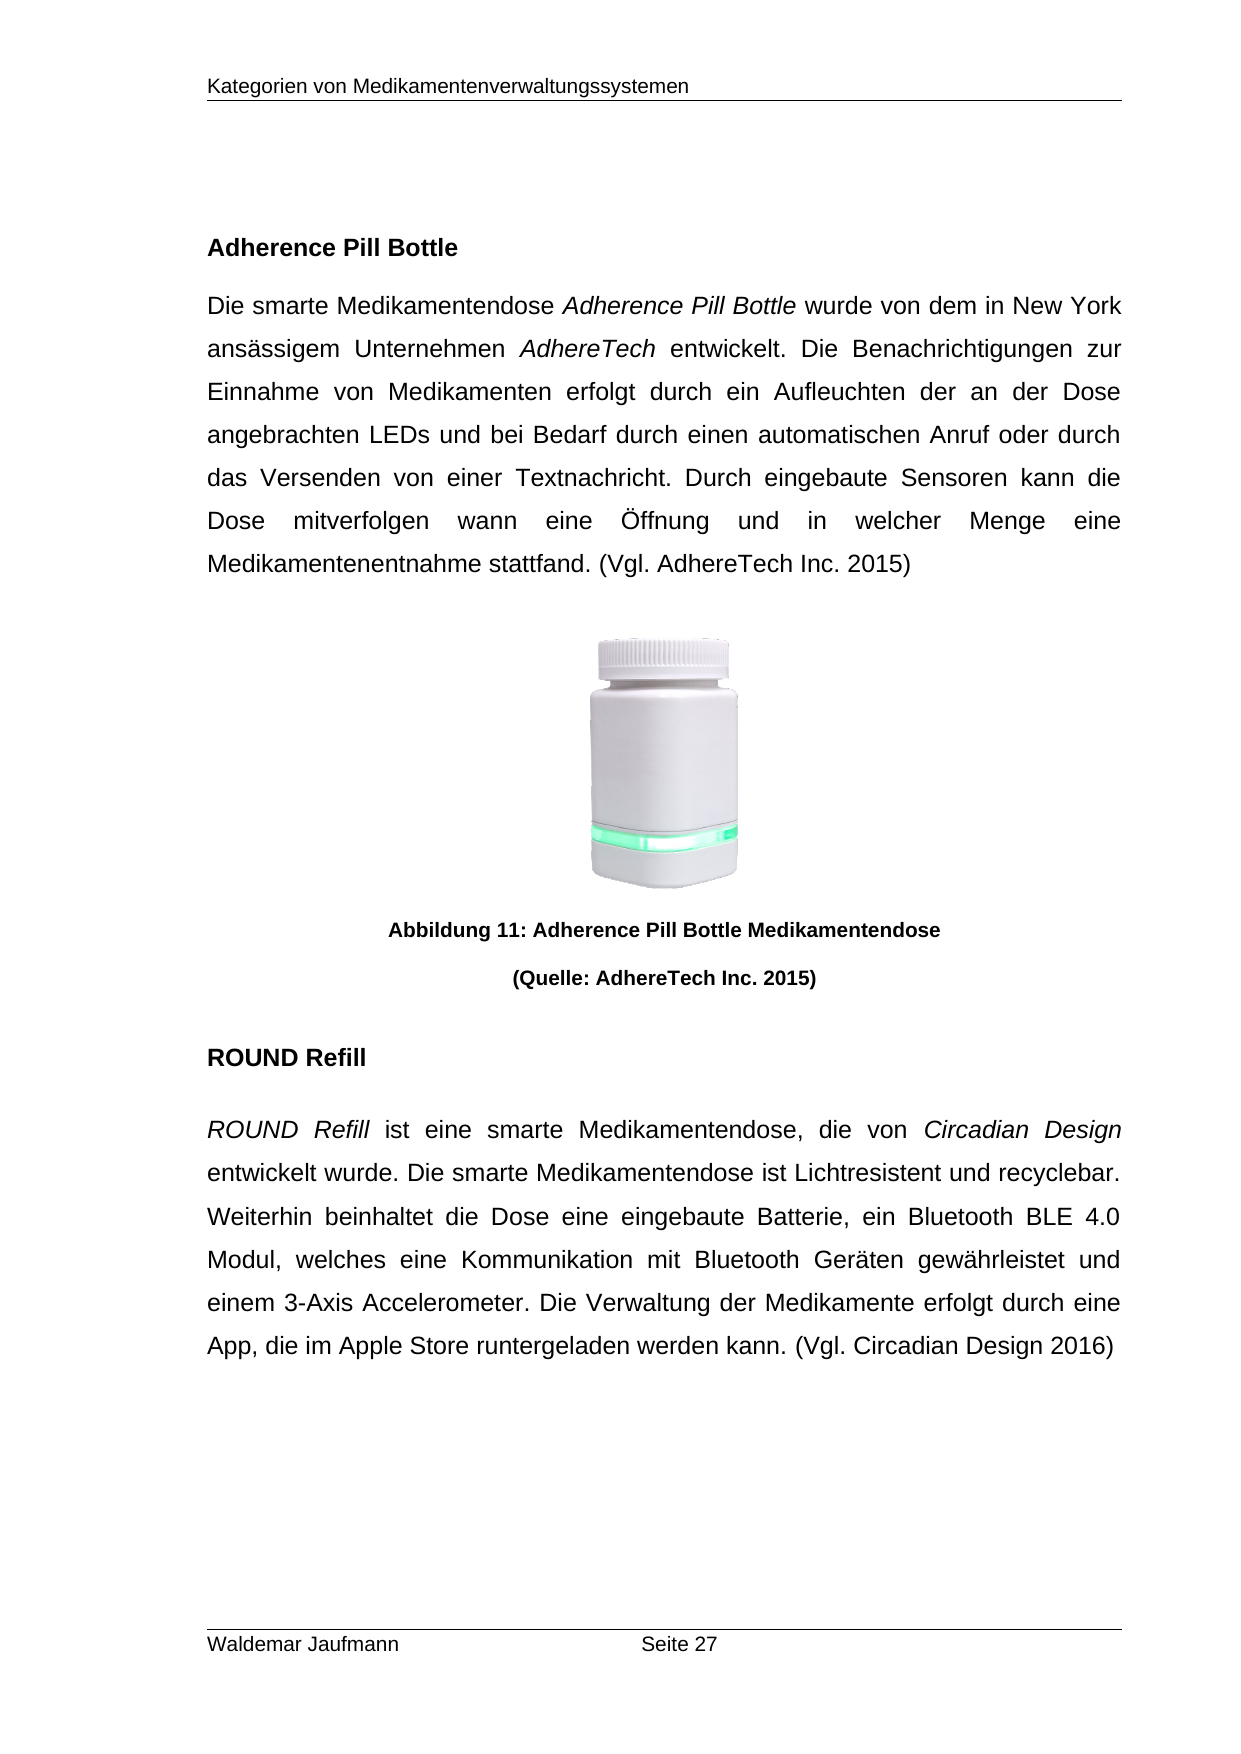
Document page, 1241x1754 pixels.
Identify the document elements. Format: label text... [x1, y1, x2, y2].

picture [586, 635, 743, 891]
text Abbildung 11: Adherence Pill Bottle Medikamentendose [207, 918, 1122, 942]
text ROUND Refill ist eine smarte Medikamentendose, die von Circadian Design entwickelt wurde. Die smarte Medikamentendose ist Lichtresistent und recyclebar. Weiterhin beinhaltet die Dose eine eingebaute Batterie, ein Bluetooth BLE 4.0 Modul, welches eine Kommunikation mit Bluetooth Geräten gewährleistet und einem 3-Axis Accelerometer. Die Verwaltung der Medikamente erfolgt durch eine App, die im Apple Store runtergeladen werden kann. (Vgl. Circadian Design 2016) [207, 1115, 1122, 1360]
text Adherence Pill Bottle [207, 233, 1122, 262]
text (Quelle: AdhereTech Inc. 2015) [207, 966, 1122, 990]
text Die smarte Medikamentendose Adherence Pill Bottle wurde von dem in New York ansässigem Unternehmen AdhereTech entwickelt. Die Benachrichtigungen zur Einnahme von Medikamenten erfolgt durch ein Aufleuchten der an der Dose angebrachten LEDs und bei Bedarf durch einen automatischen Anruf oder durch das Versenden von einer Textnachricht. Durch eingebaute Sensoren kann die Dose mitverfolgen wann eine Öffnung und in welcher Menge eine Medikamentenentnahme stattfand. (Vgl. AdhereTech Inc. 2015) [207, 291, 1122, 578]
text ROUND Refill [207, 1043, 1122, 1072]
